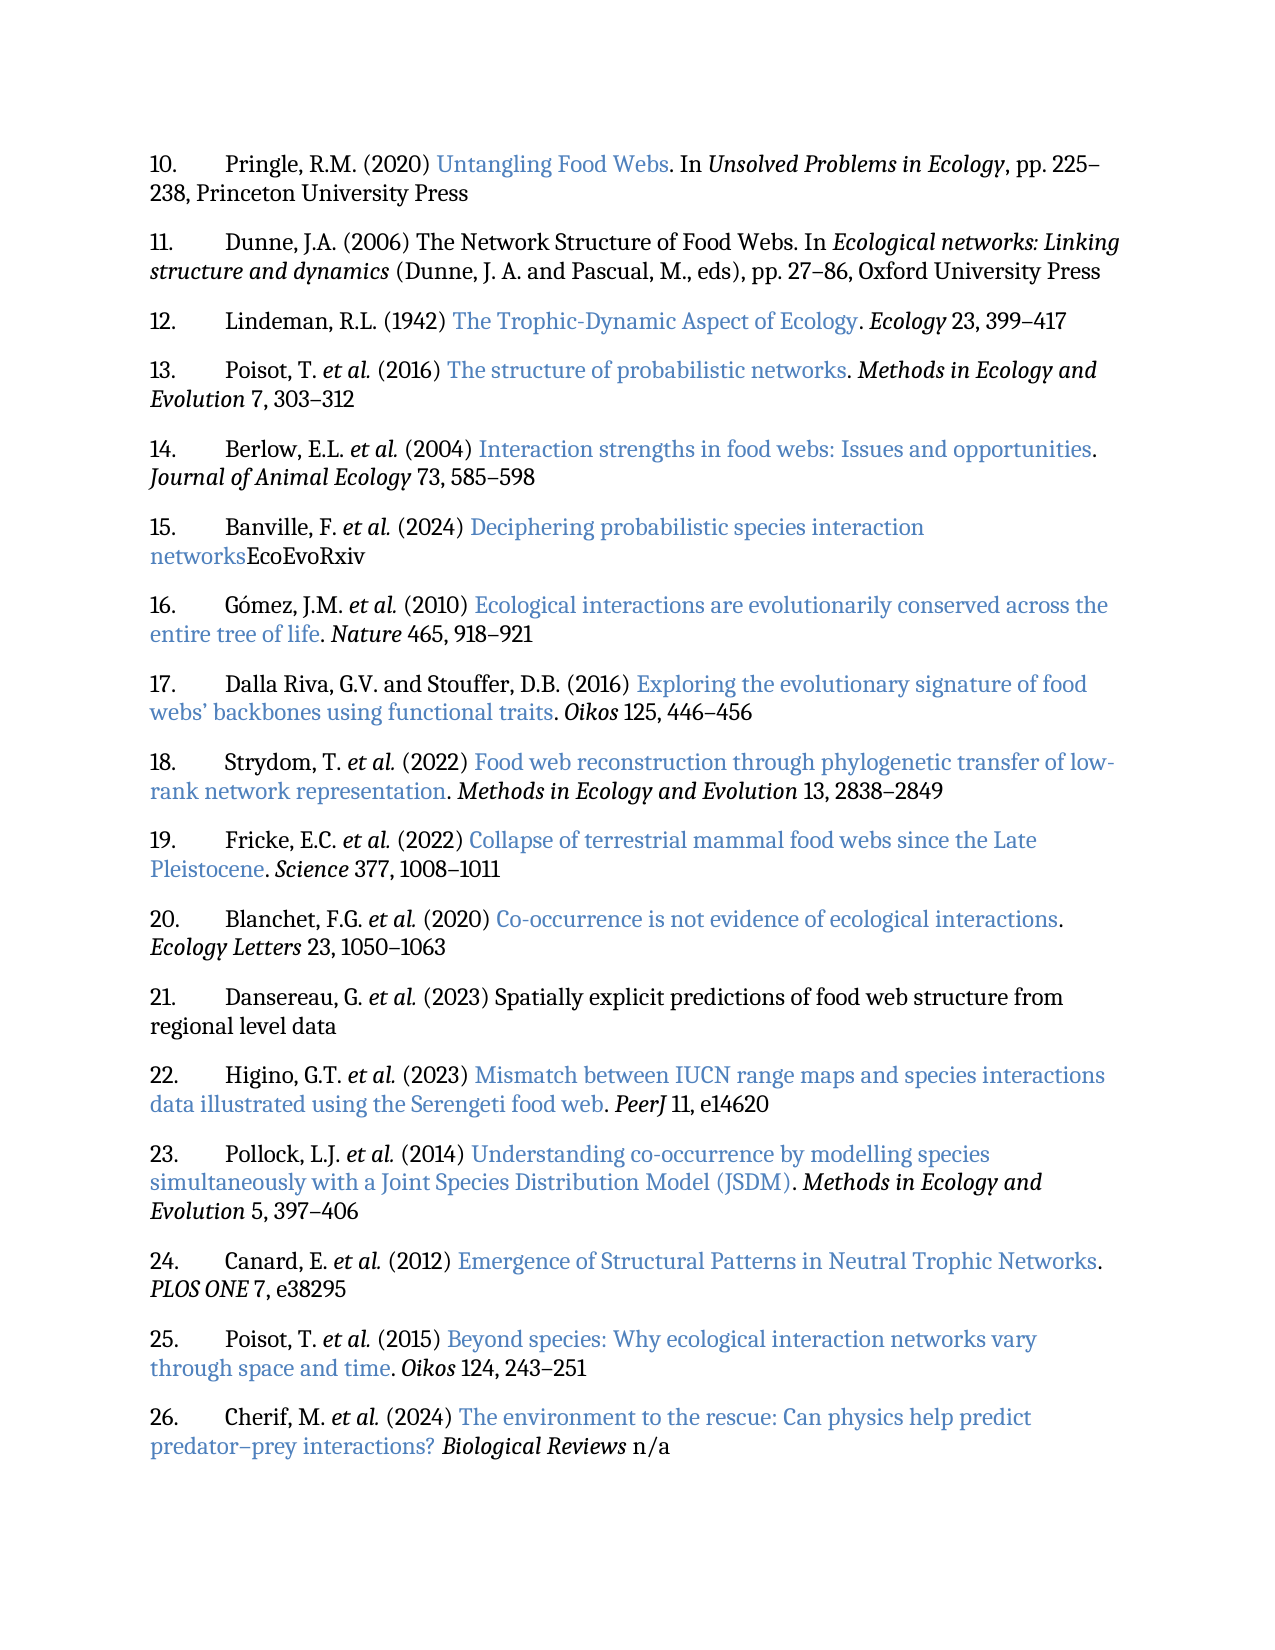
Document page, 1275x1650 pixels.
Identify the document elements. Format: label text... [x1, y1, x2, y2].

text 21. Dansereau, G. et al. (2023) Spatially explicit predictions of food web structure from regional level data [150, 983, 1125, 1040]
text 13. Poisot, T. et al. (2016) The structure of probabilistic networks. Methods in Ecology and Evolution 7, 303–312 [150, 356, 1125, 414]
text 19. Fricke, E.C. et al. (2022) Collapse of terrestrial mammal food webs since the Late Pleistocene. Science 377, 1008–1011 [150, 826, 1125, 884]
text 26. Cherif, M. et al. (2024) The environment to the rescue: Can physics help predict predator–prey interactions? Biological Reviews n/a [150, 1403, 1125, 1461]
text 17. Dalla Riva, G.V. and Stouffer, D.B. (2016) Exploring the evolutionary signature of food webs’ backbones using functional traits. Oikos 125, 446–456 [150, 669, 1125, 727]
text 25. Poisot, T. et al. (2015) Beyond species: Why ecological interaction networks vary through space and time. Oikos 124, 243–251 [150, 1325, 1125, 1382]
text 22. Higino, G.T. et al. (2023) Mismatch between IUCN range maps and species interactions data illustrated using the Serengeti food web. PeerJ 11, e14620 [150, 1061, 1125, 1119]
text 15. Banville, F. et al. (2024) Deciphering probabilistic species interaction networksEcoEvoRxiv [150, 513, 1125, 570]
text 12. Lindeman, R.L. (1942) The Trophic-Dynamic Aspect of Ecology. Ecology 23, 399–417 [150, 307, 1125, 335]
text 14. Berlow, E.L. et al. (2004) Interaction strengths in food webs: Issues and opportunities. Journal of Animal Ecology 73, 585–598 [150, 434, 1125, 492]
text 23. Pollock, L.J. et al. (2014) Understanding co-occurrence by modelling species simultaneously with a Joint Species Distribution Model (JSDM). Methods in Ecology and Evolution 5, 397–406 [150, 1139, 1125, 1226]
text 10. Pringle, R.M. (2020) Untangling Food Webs. In Unsolved Problems in Ecology, pp. 225–238, Princeton University Press [150, 150, 1125, 207]
text 24. Canard, E. et al. (2012) Emergence of Structural Patterns in Neutral Trophic Networks. PLOS ONE 7, e38295 [150, 1247, 1125, 1304]
text 11. Dunne, J.A. (2006) The Network Structure of Food Webs. In Ecological networks: Linking structure and dynamics (Dunne, J. A. and Pascual, M., eds), pp. 27–86, Oxford University Press [150, 228, 1125, 286]
text 16. Gómez, J.M. et al. (2010) Ecological interactions are evolutionarily conserved across the entire tree of life. Nature 465, 918–921 [150, 591, 1125, 649]
text 18. Strydom, T. et al. (2022) Food web reconstruction through phylogenetic transfer of low-rank network representation. Methods in Ecology and Evolution 13, 2838–2849 [150, 748, 1125, 805]
text 20. Blanchet, F.G. et al. (2020) Co-occurrence is not evidence of ecological interactions. Ecology Letters 23, 1050–1063 [150, 904, 1125, 962]
